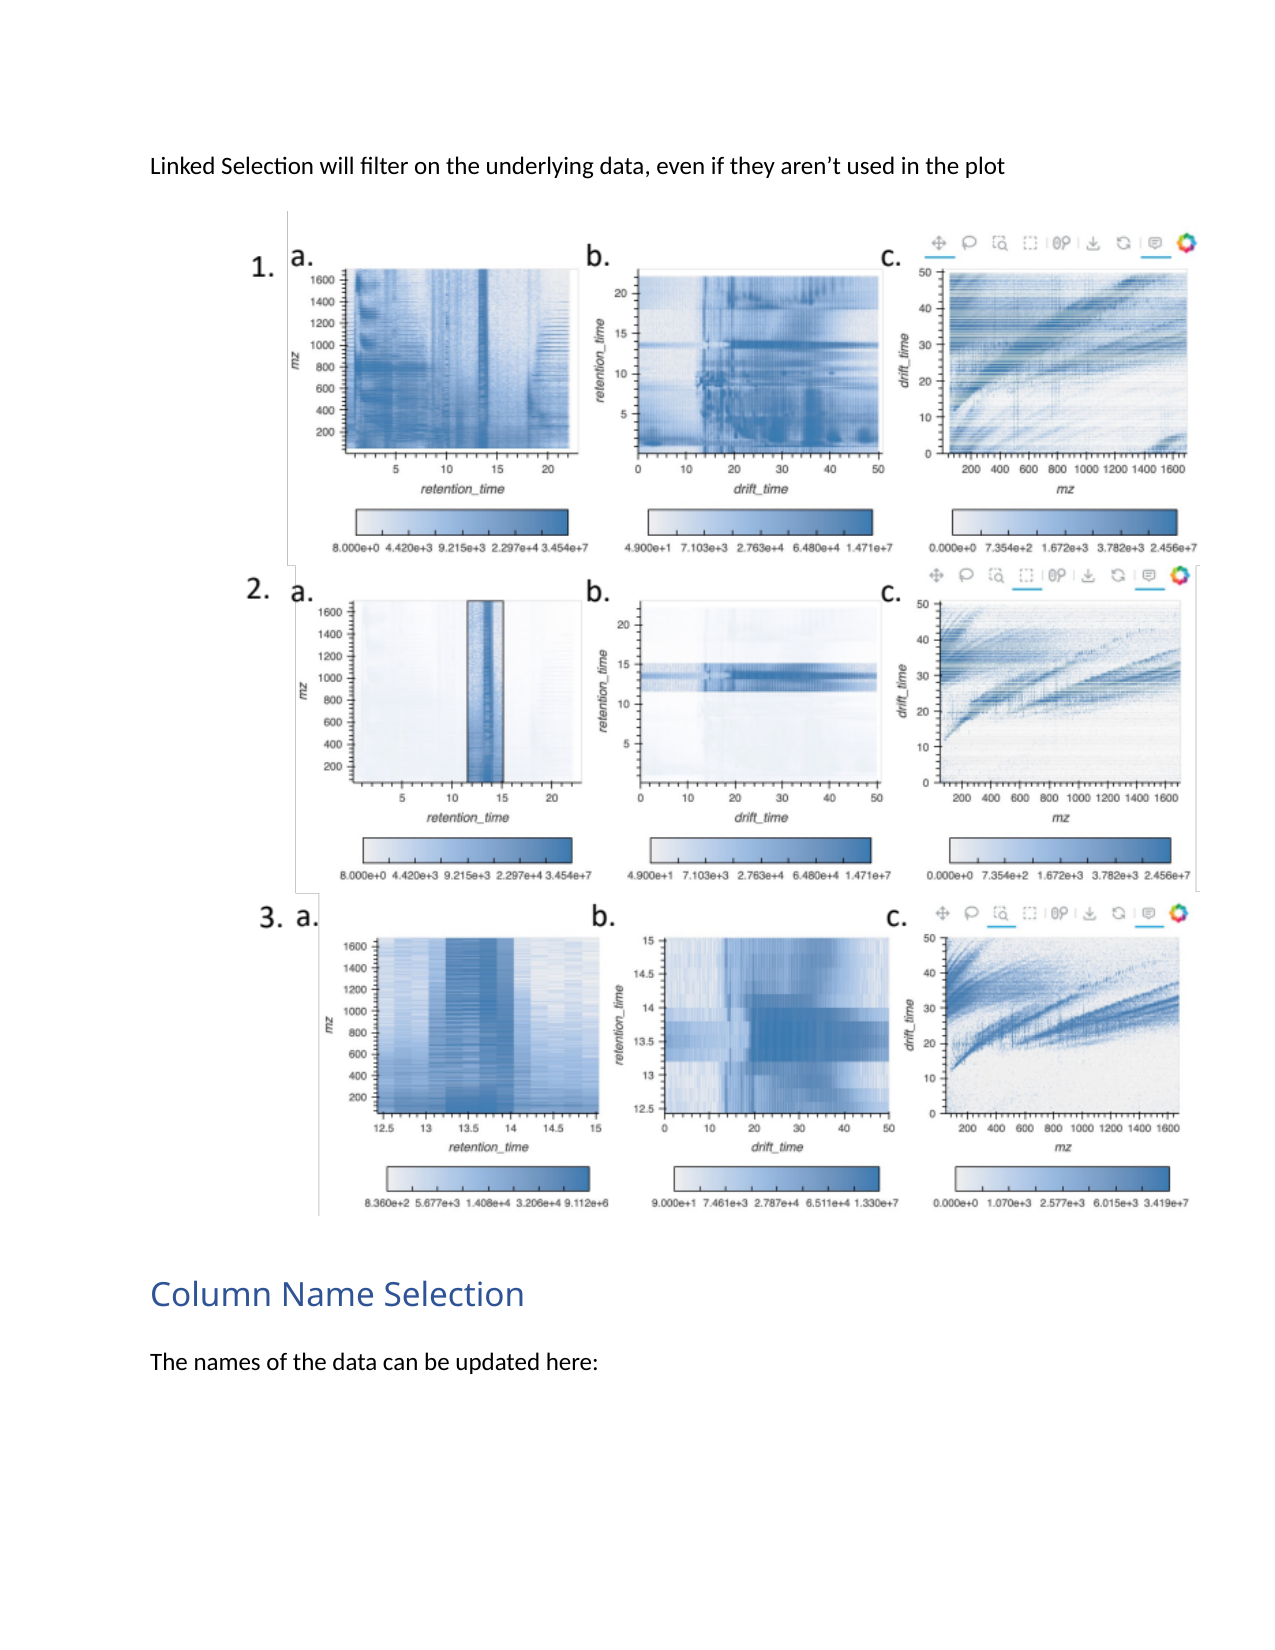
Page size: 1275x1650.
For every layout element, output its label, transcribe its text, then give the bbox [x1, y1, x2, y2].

text The names of the data can be updated here: [150, 1346, 1125, 1377]
subtitle Column Name Selection [150, 1271, 1125, 1316]
text Linked Selection will filter on the underlying data, even if they aren’t used in the plot [150, 150, 1125, 181]
